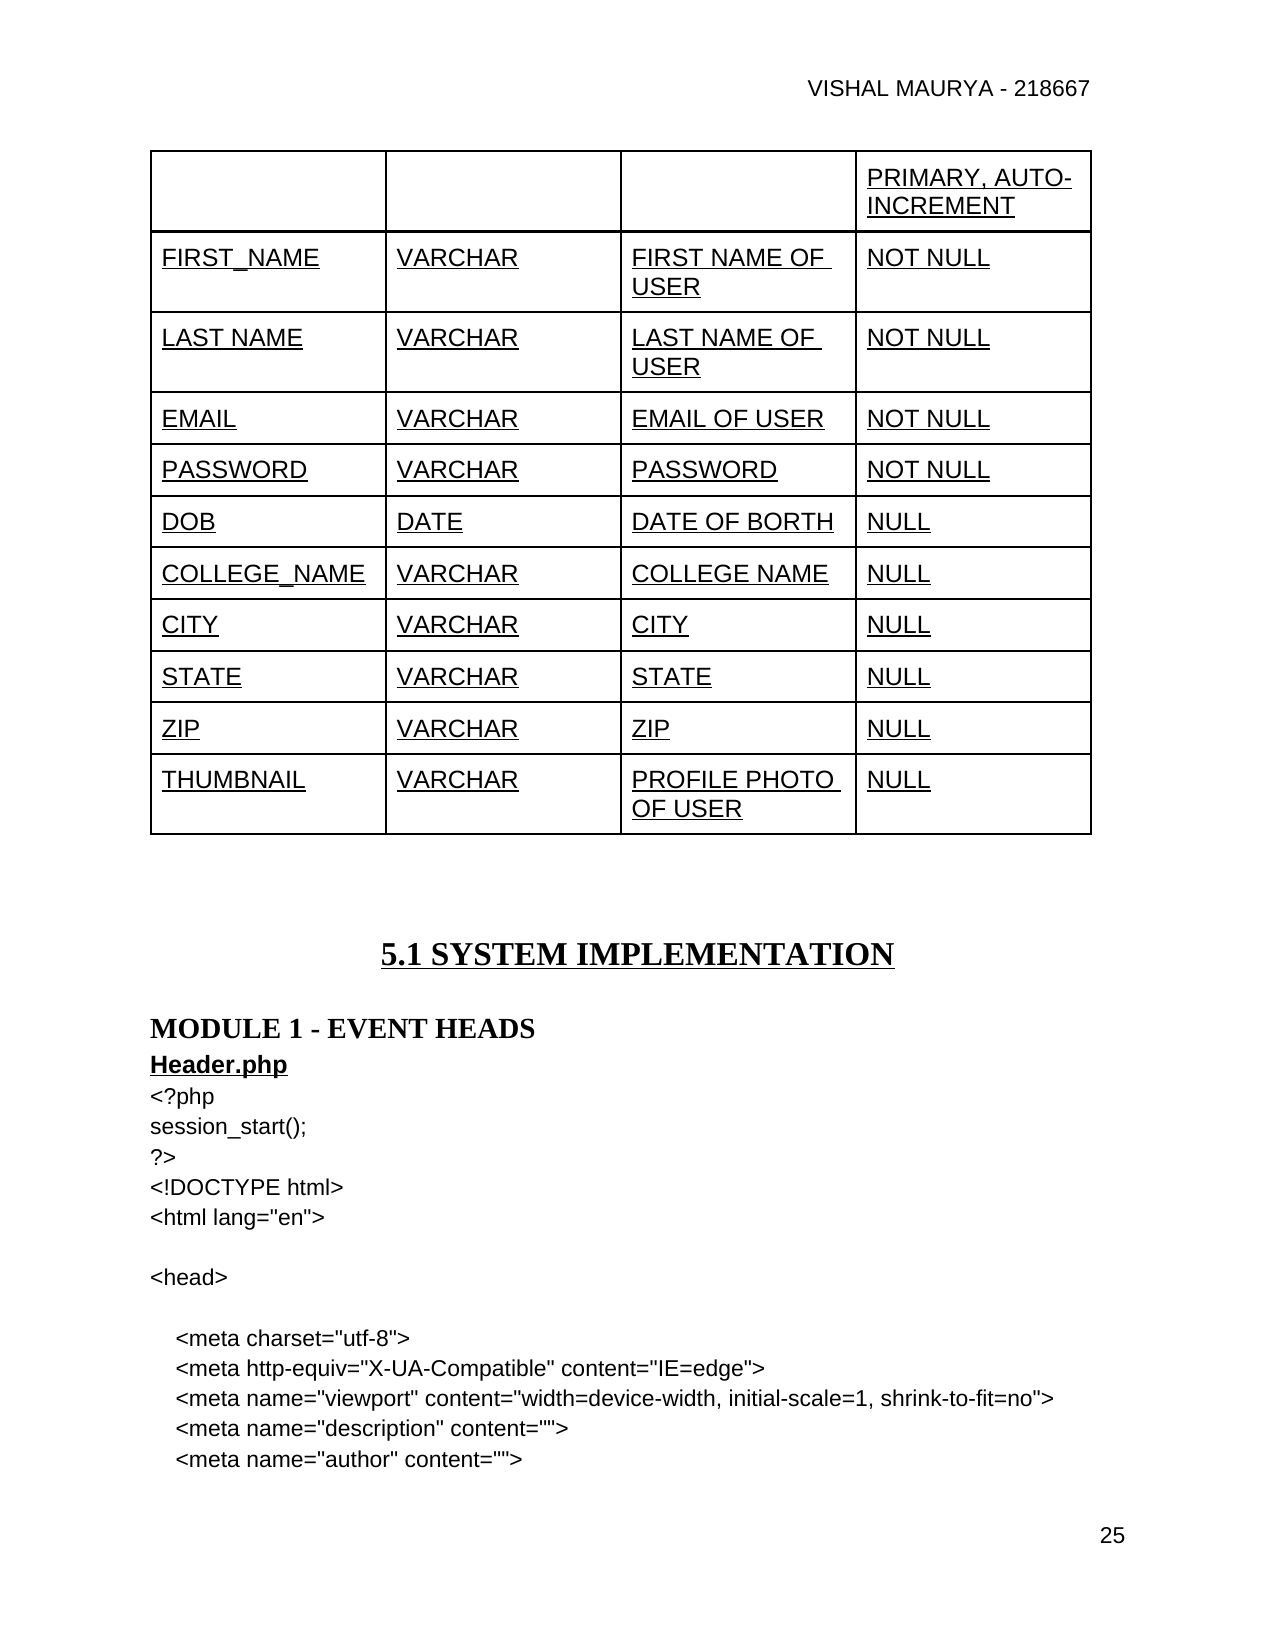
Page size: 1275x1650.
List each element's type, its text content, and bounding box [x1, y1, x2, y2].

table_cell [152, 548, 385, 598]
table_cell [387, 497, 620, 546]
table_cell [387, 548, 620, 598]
text <meta name="description" content=""> [150, 1415, 1125, 1442]
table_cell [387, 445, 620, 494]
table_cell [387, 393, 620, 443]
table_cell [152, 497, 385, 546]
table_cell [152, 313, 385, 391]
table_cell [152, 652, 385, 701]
text <meta charset="utf-8"> [150, 1325, 1125, 1351]
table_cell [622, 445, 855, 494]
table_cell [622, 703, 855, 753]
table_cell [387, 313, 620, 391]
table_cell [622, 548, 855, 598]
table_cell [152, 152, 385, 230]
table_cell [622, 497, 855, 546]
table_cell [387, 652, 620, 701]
text <meta name="viewport" content="width=device-width, initial-scale=1, shrink-to-fit=no"> [150, 1385, 1125, 1412]
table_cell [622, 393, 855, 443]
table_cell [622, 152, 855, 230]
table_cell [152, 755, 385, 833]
text Header.php [150, 1050, 1125, 1079]
text <meta http-equiv="X-UA-Compatible" content="IE=edge"> [150, 1355, 1125, 1381]
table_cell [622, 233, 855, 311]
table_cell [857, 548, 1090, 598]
text <!DOCTYPE html> [150, 1174, 1125, 1200]
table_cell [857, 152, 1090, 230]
text MODULE 1 - EVENT HEADS [150, 1012, 1125, 1045]
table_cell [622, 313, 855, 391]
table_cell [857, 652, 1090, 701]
text 5.1 SYSTEM IMPLEMENTATION [150, 934, 1125, 973]
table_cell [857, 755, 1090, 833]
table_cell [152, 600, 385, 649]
text <meta name="author" content=""> [150, 1446, 1125, 1472]
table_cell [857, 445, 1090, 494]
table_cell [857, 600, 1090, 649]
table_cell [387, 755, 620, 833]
text <html lang="en"> [150, 1204, 1125, 1230]
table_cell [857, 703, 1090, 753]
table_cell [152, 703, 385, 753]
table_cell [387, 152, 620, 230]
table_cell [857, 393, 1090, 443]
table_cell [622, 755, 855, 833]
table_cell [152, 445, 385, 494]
text <?php [150, 1083, 1125, 1109]
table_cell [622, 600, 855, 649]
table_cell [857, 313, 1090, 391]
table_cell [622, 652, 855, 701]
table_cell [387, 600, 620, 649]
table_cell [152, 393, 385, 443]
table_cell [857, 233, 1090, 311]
text ?> [150, 1143, 1125, 1170]
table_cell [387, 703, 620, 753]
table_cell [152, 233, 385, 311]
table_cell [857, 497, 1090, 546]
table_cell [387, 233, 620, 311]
text session_start(); [150, 1113, 1125, 1140]
text <head> [150, 1264, 1125, 1291]
